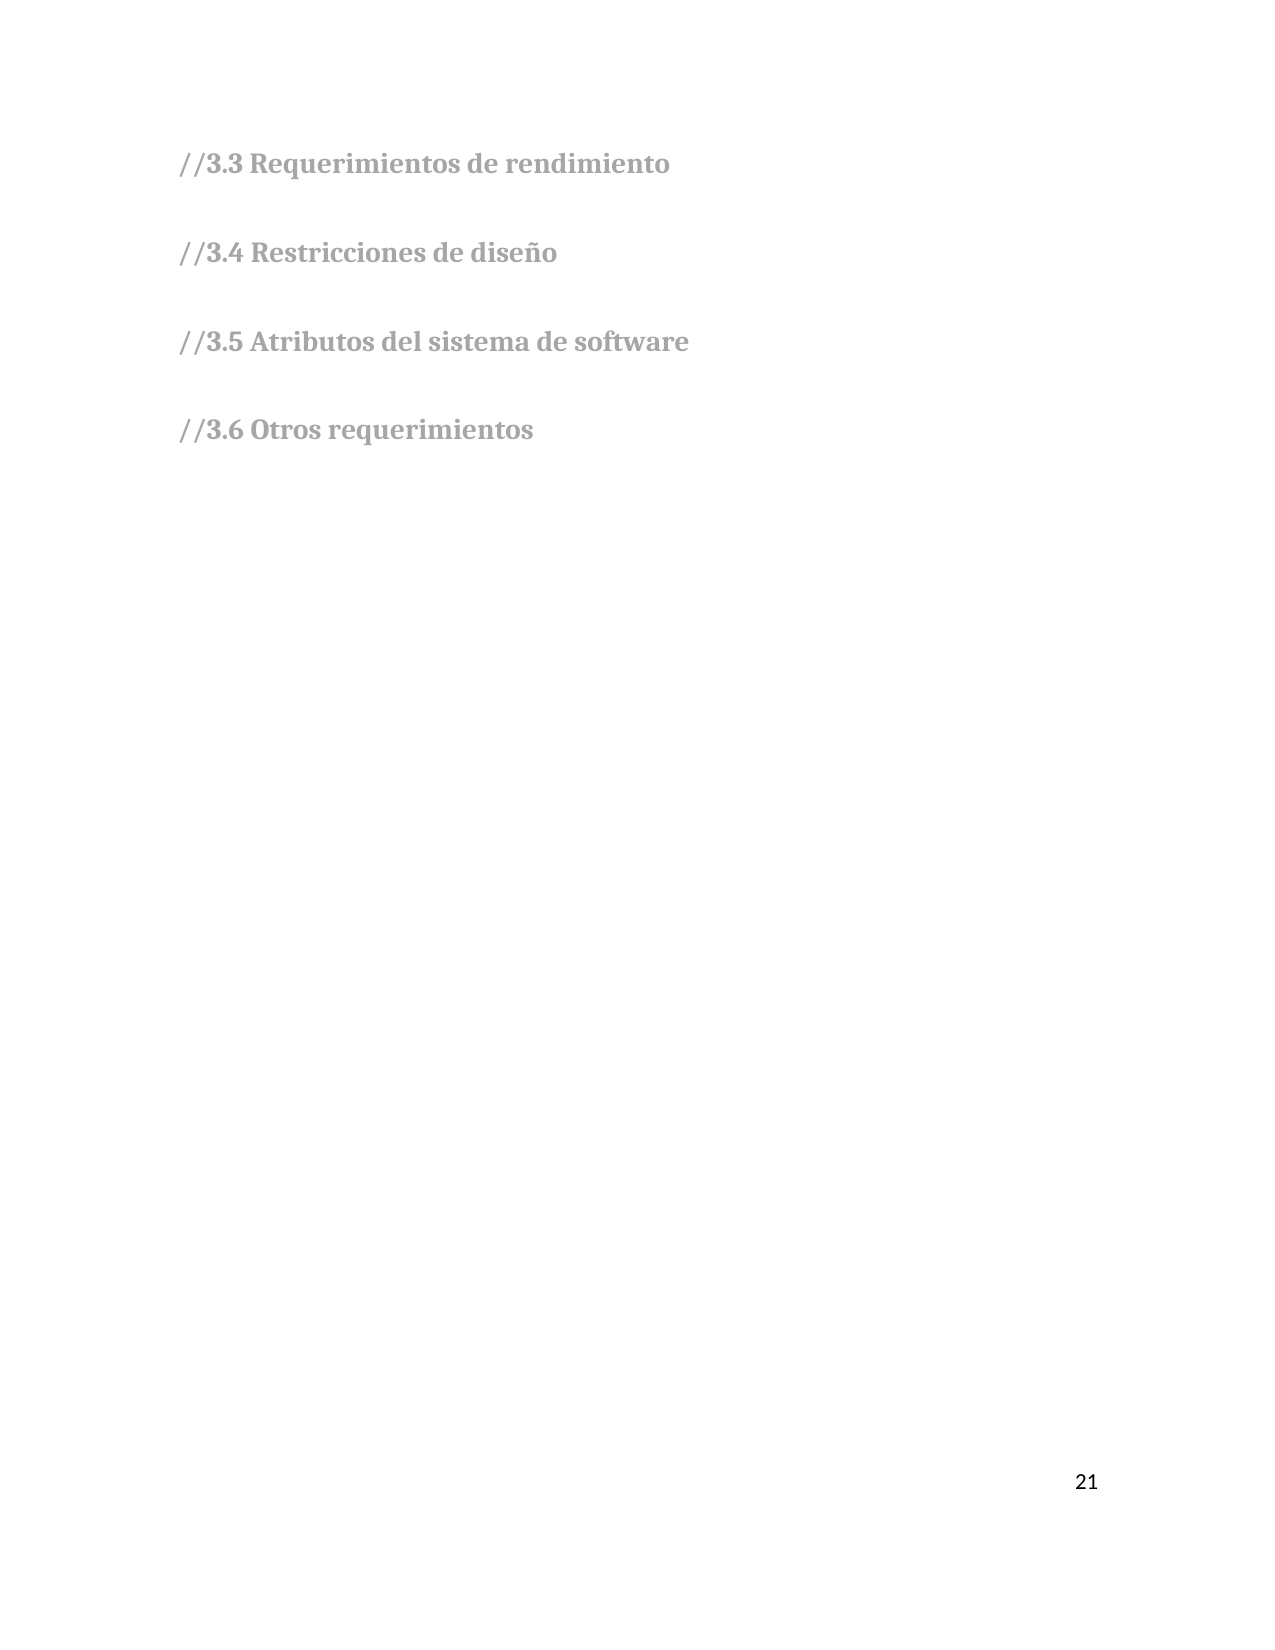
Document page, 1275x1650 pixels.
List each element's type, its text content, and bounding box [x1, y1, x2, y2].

subtitle //3.5 Atributos del sistema de software [177, 325, 1098, 358]
subtitle //3.6 Otros requerimientos [177, 413, 1098, 447]
subtitle //3.3 Requerimientos de rendimiento [177, 148, 1098, 181]
subtitle //3.4 Restricciones de diseño [177, 236, 1098, 270]
